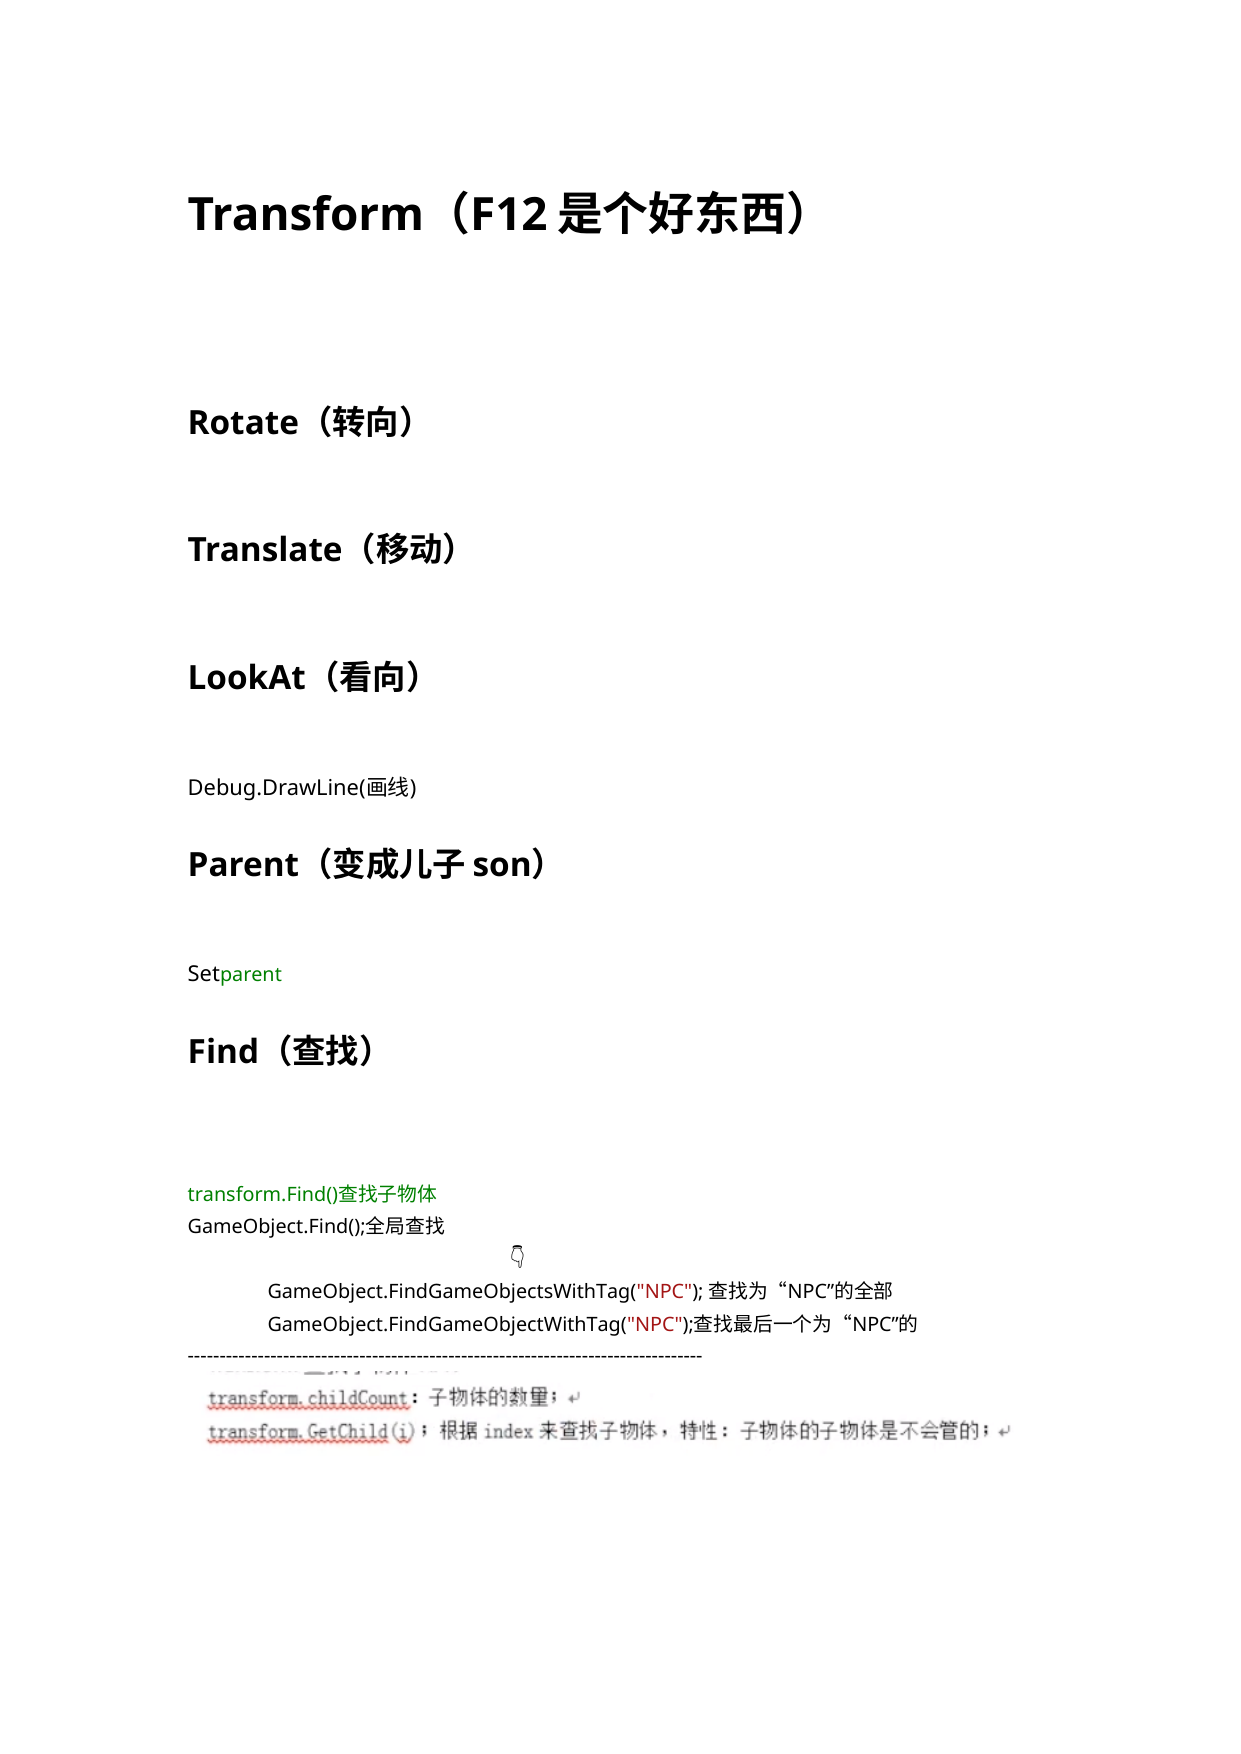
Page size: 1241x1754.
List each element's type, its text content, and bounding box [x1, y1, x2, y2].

text GameObject.Find();全局查找 [187, 1209, 1053, 1241]
picture [187, 1371, 1053, 1456]
text Debug.DrawLine(画线) [187, 770, 1053, 802]
subtitle Find（查找） [187, 1016, 1053, 1081]
text GameObject.FindGameObjectsWithTag("NPC"); 查找为“NPC”的全部 GameObject.FindGameObjectWithTag("NPC");查找最后一个为“NPC”的 [267, 1274, 1053, 1339]
subtitle Translate（移动） [187, 515, 1053, 580]
subtitle Transform（F12是个好东西） [187, 162, 1053, 259]
text Setparent [187, 957, 1053, 989]
text transform.Find()查找子物体 [187, 1176, 1053, 1209]
subtitle LookAt（看向） [187, 642, 1053, 707]
text --------------------------------------------------------------------------------- [187, 1339, 1053, 1371]
subtitle Rotate（转向） [187, 388, 1053, 453]
subtitle Parent（变成儿子son） [187, 829, 1053, 894]
